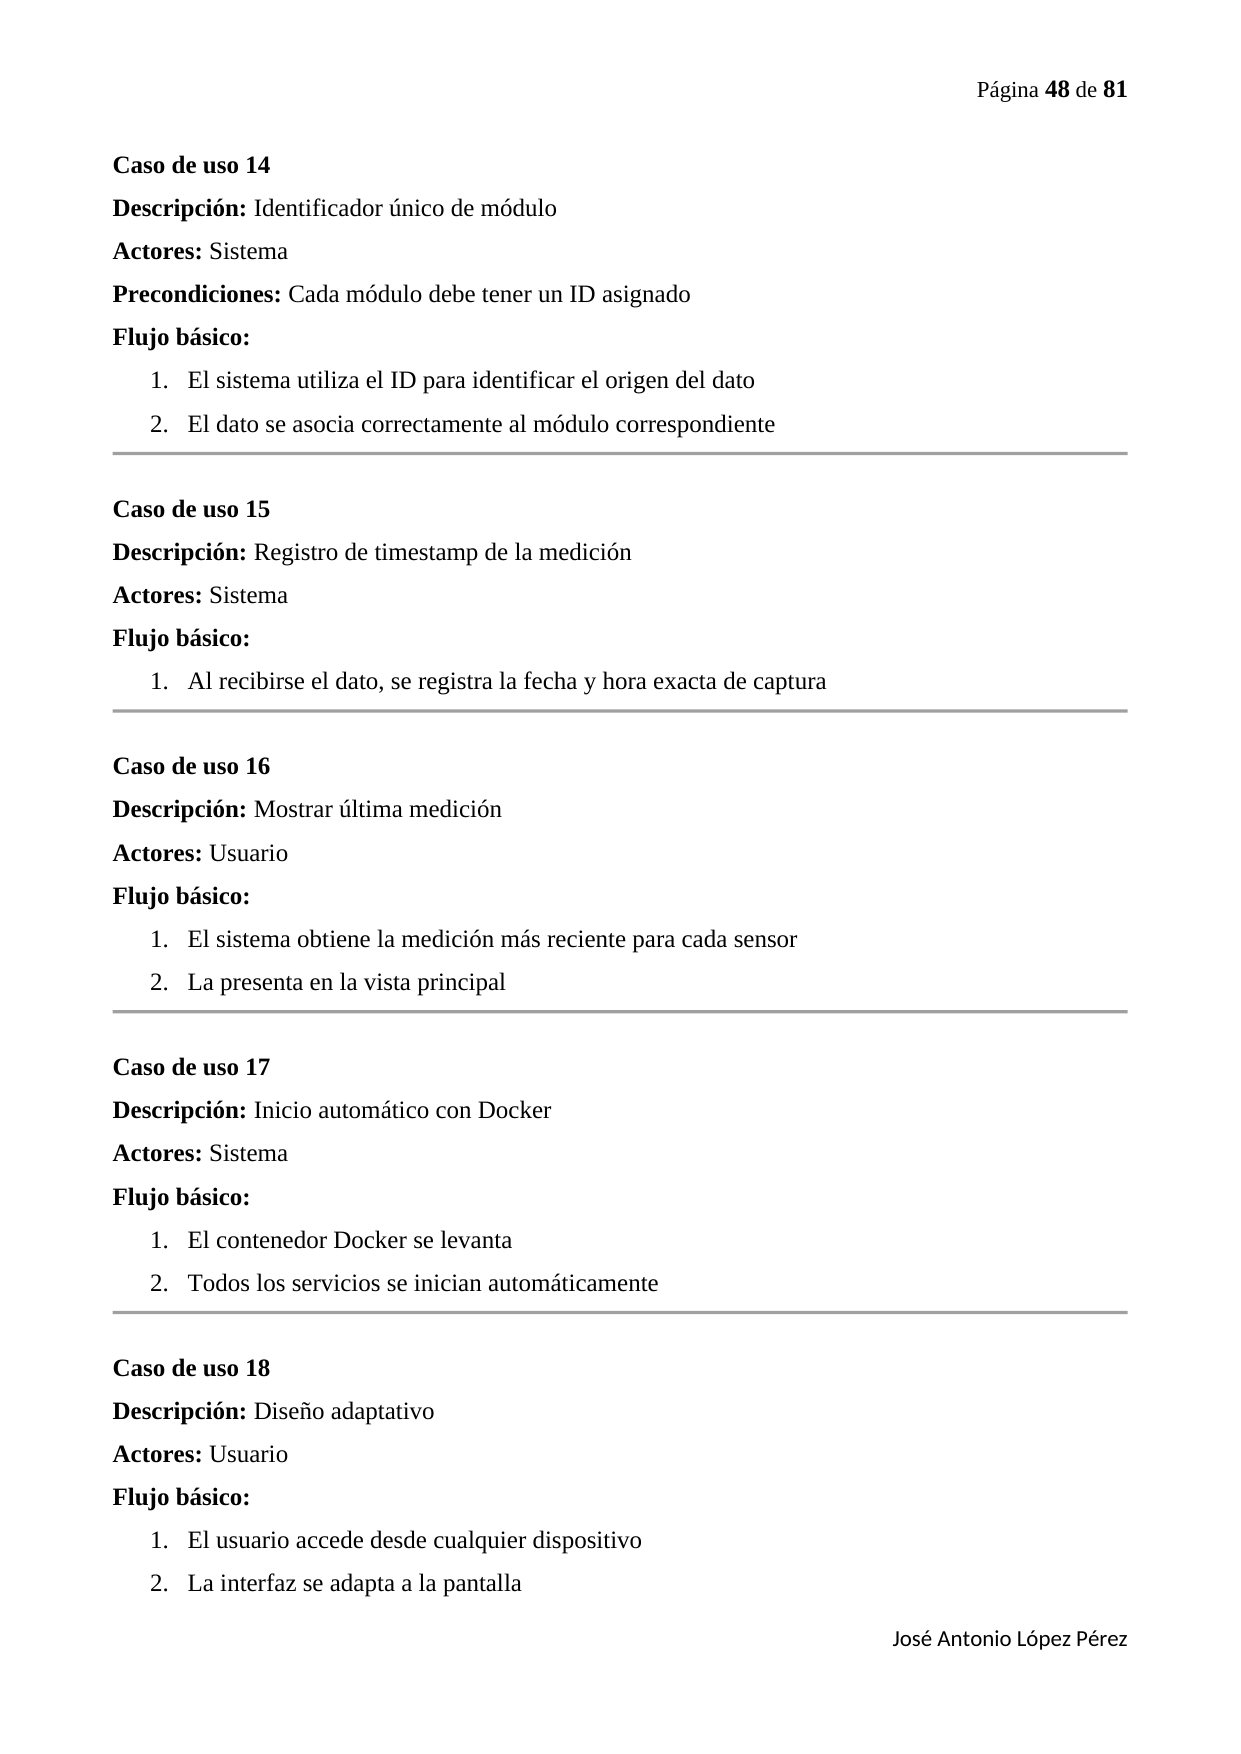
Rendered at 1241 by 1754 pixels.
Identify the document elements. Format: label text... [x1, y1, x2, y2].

text Caso de uso 15 [112, 494, 1128, 523]
text Descripción: Diseño adaptativo Actores: Usuario Flujo básico: [112, 1396, 1128, 1511]
list La presenta en la vista principal [150, 967, 1128, 996]
list El contenedor Docker se levanta [150, 1225, 1128, 1253]
list Todos los servicios se inician automáticamente [150, 1268, 1128, 1297]
text Caso de uso 16 [112, 751, 1128, 780]
text Descripción: Inicio automático con Docker Actores: Sistema Flujo básico: [112, 1095, 1128, 1210]
text Descripción: Registro de timestamp de la medición Actores: Sistema Flujo básico: [112, 537, 1128, 652]
text Caso de uso 17 [112, 1052, 1128, 1081]
list El dato se asocia correctamente al módulo correspondiente [150, 409, 1128, 437]
text Descripción: Identificador único de módulo Actores: Sistema Precondiciones: Cada módulo debe tener un ID asignado Flujo básico: [112, 193, 1128, 351]
text Descripción: Mostrar última medición Actores: Usuario Flujo básico: [112, 794, 1128, 909]
list La interfaz se adapta a la pantalla [150, 1568, 1128, 1597]
list Al recibirse el dato, se registra la fecha y hora exacta de captura [150, 666, 1128, 695]
list El sistema utiliza el ID para identificar el origen del dato [150, 366, 1128, 394]
list El sistema obtiene la medición más reciente para cada sensor [150, 924, 1128, 953]
text Caso de uso 14 [112, 150, 1128, 179]
text Caso de uso 18 [112, 1353, 1128, 1382]
list El usuario accede desde cualquier dispositivo [150, 1525, 1128, 1554]
